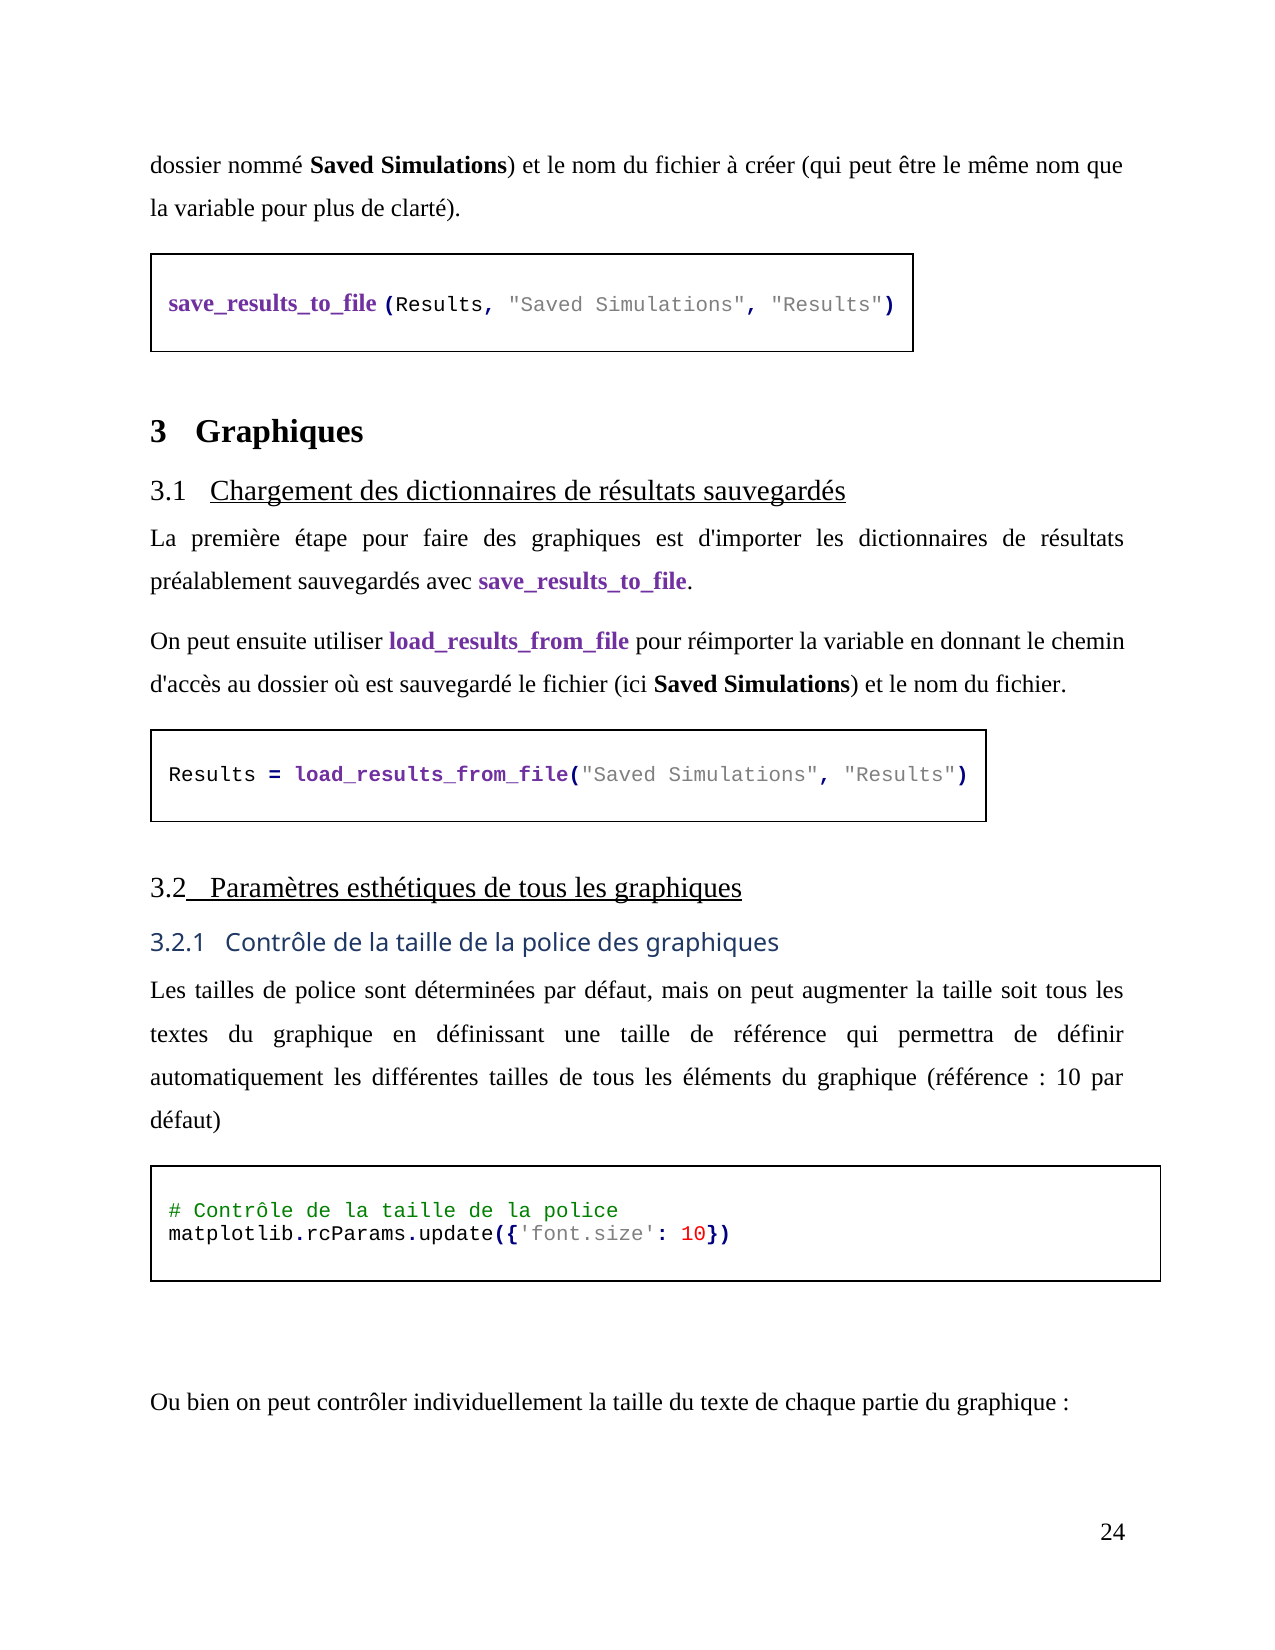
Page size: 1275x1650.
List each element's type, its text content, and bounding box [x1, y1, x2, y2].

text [150, 150, 1125, 222]
text On peut ensuite utiliser load_results_from_file pour réimporter la variable en donnant le chemin d'accès au dossier où est sauvegardé le fichier (ici Saved Simulations) et le nom du fichier. [150, 626, 1125, 698]
text matplotlib.rcParams.update({'font.size': 10}) [152, 1223, 1160, 1264]
text # Contrôle de la taille de la police [152, 1183, 1160, 1223]
text save_results_to_file (Results, "Saved Simulations", "Results") [152, 271, 912, 334]
subtitle Chargement des dictionnaires de résultats sauvegardés [150, 473, 1125, 506]
subtitle Contrôle de la taille de la police des graphiques [150, 924, 1125, 959]
subtitle Graphiques [150, 261, 1125, 449]
text Results = load_results_from_file("Saved Simulations", "Results") [152, 747, 985, 804]
text Les tailles de police sont déterminées par défaut, mais on peut augmenter la taille soit tous les textes du graphique en définissant une taille de référence qui permettra de définir automatiquement les différentes tailles de tous les éléments du graphique (référence : 10 par défaut) [150, 976, 1125, 1134]
text La première étape pour faire des graphiques est d'importer les dictionnaires de résultats préalablement sauvegardés avec save_results_to_file. [150, 523, 1125, 595]
subtitle Paramètres esthétiques de tous les graphiques [150, 729, 1125, 904]
text Ou bien on peut contrôler individuellement la taille du texte de chaque partie du graphique : [150, 1387, 1125, 1416]
